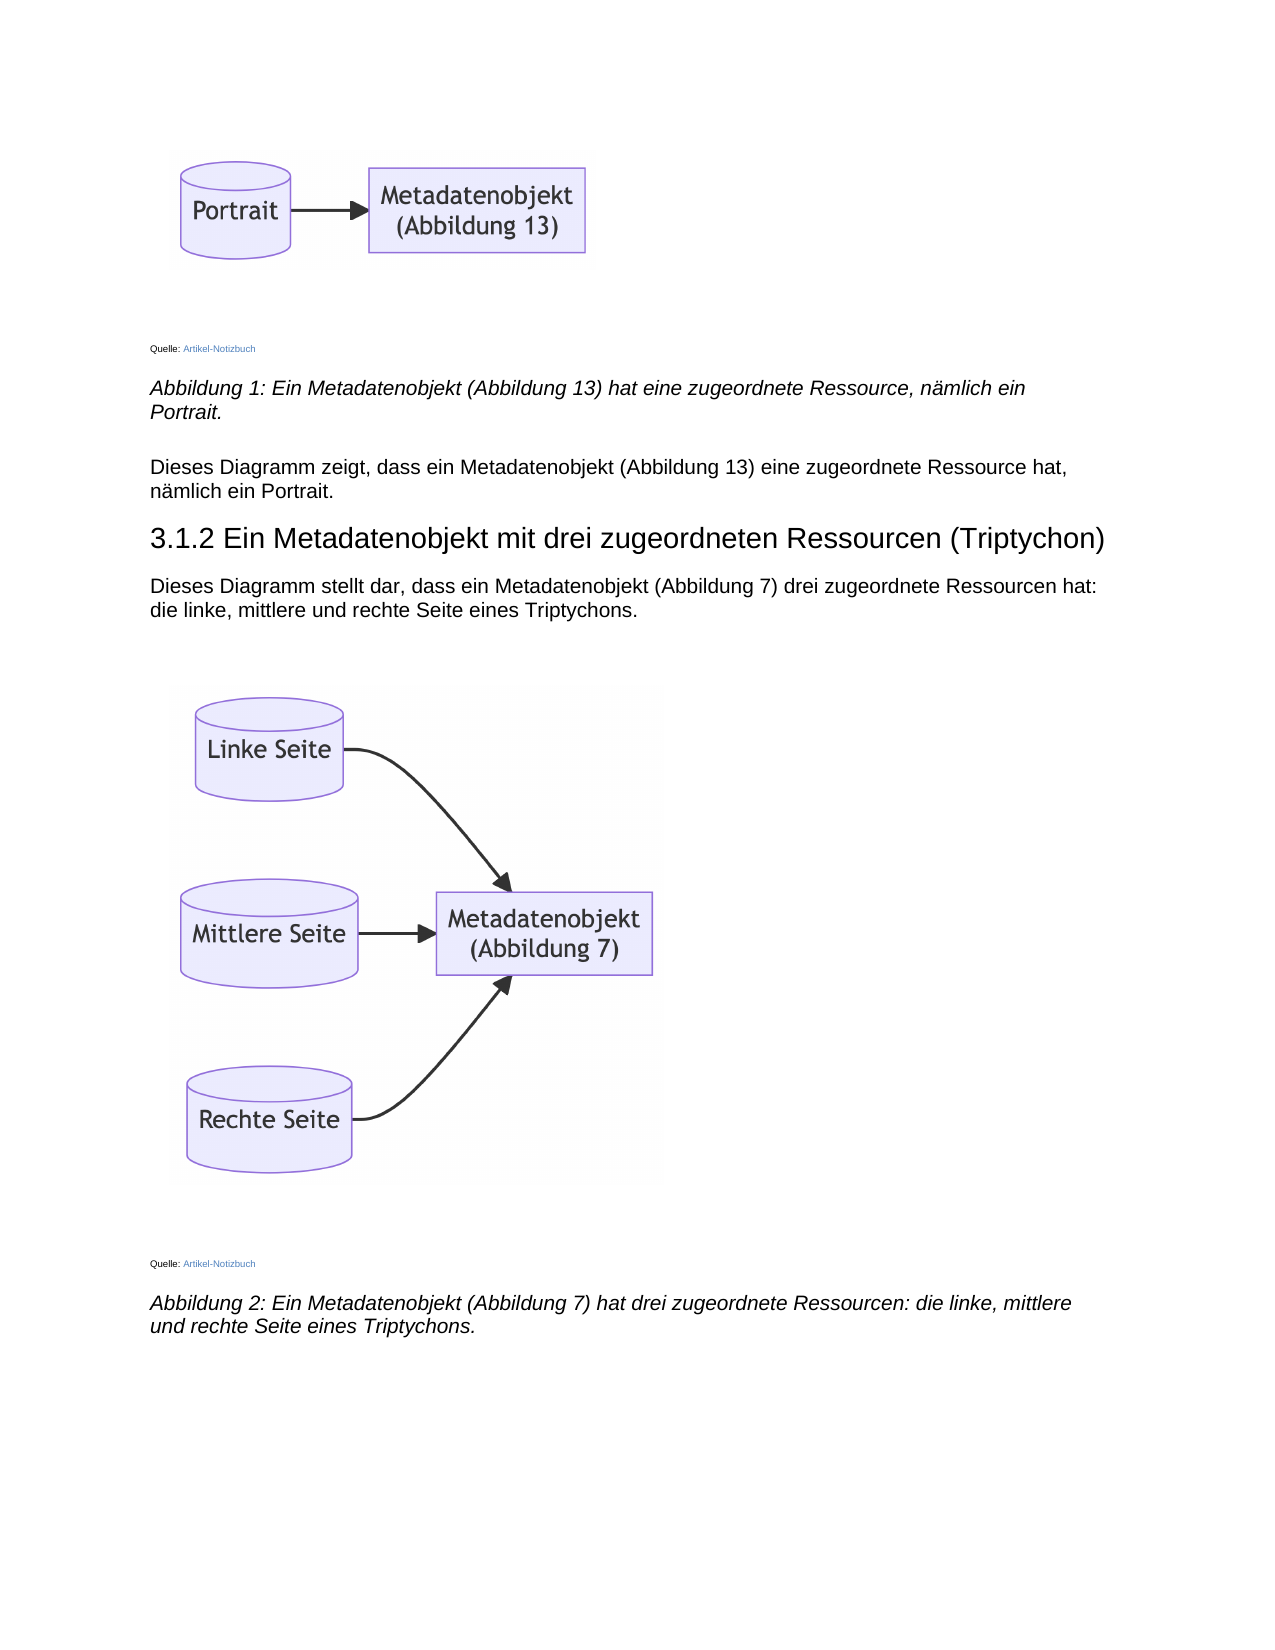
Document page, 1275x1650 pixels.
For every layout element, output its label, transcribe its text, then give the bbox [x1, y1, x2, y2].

picture [168, 685, 664, 1185]
picture [168, 150, 597, 270]
text Dieses Diagramm stellt dar, dass ein Metadatenobjekt (Abbildung 7) drei zugeordnete Ressourcen hat: die linke, mittlere und rechte Seite eines Triptychons. [150, 574, 1125, 622]
text Dieses Diagramm zeigt, dass ein Metadatenobjekt (Abbildung 13) eine zugeordnete Ressource hat, nämlich ein Portrait. [150, 455, 1125, 503]
table_header Quelle: Artikel-Notizbuch Abbildung 2: Ein Metadatenobjekt (Abbildung 7) hat drei zugeordnete Ressourcen: die linke, mittlere und rechte Seite eines Triptychons. [139, 640, 1114, 1351]
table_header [139, 150, 1114, 436]
subtitle 3.1.2 Ein Metadatenobjekt mit drei zugeordneten Ressourcen (Triptychon) [150, 521, 1125, 555]
